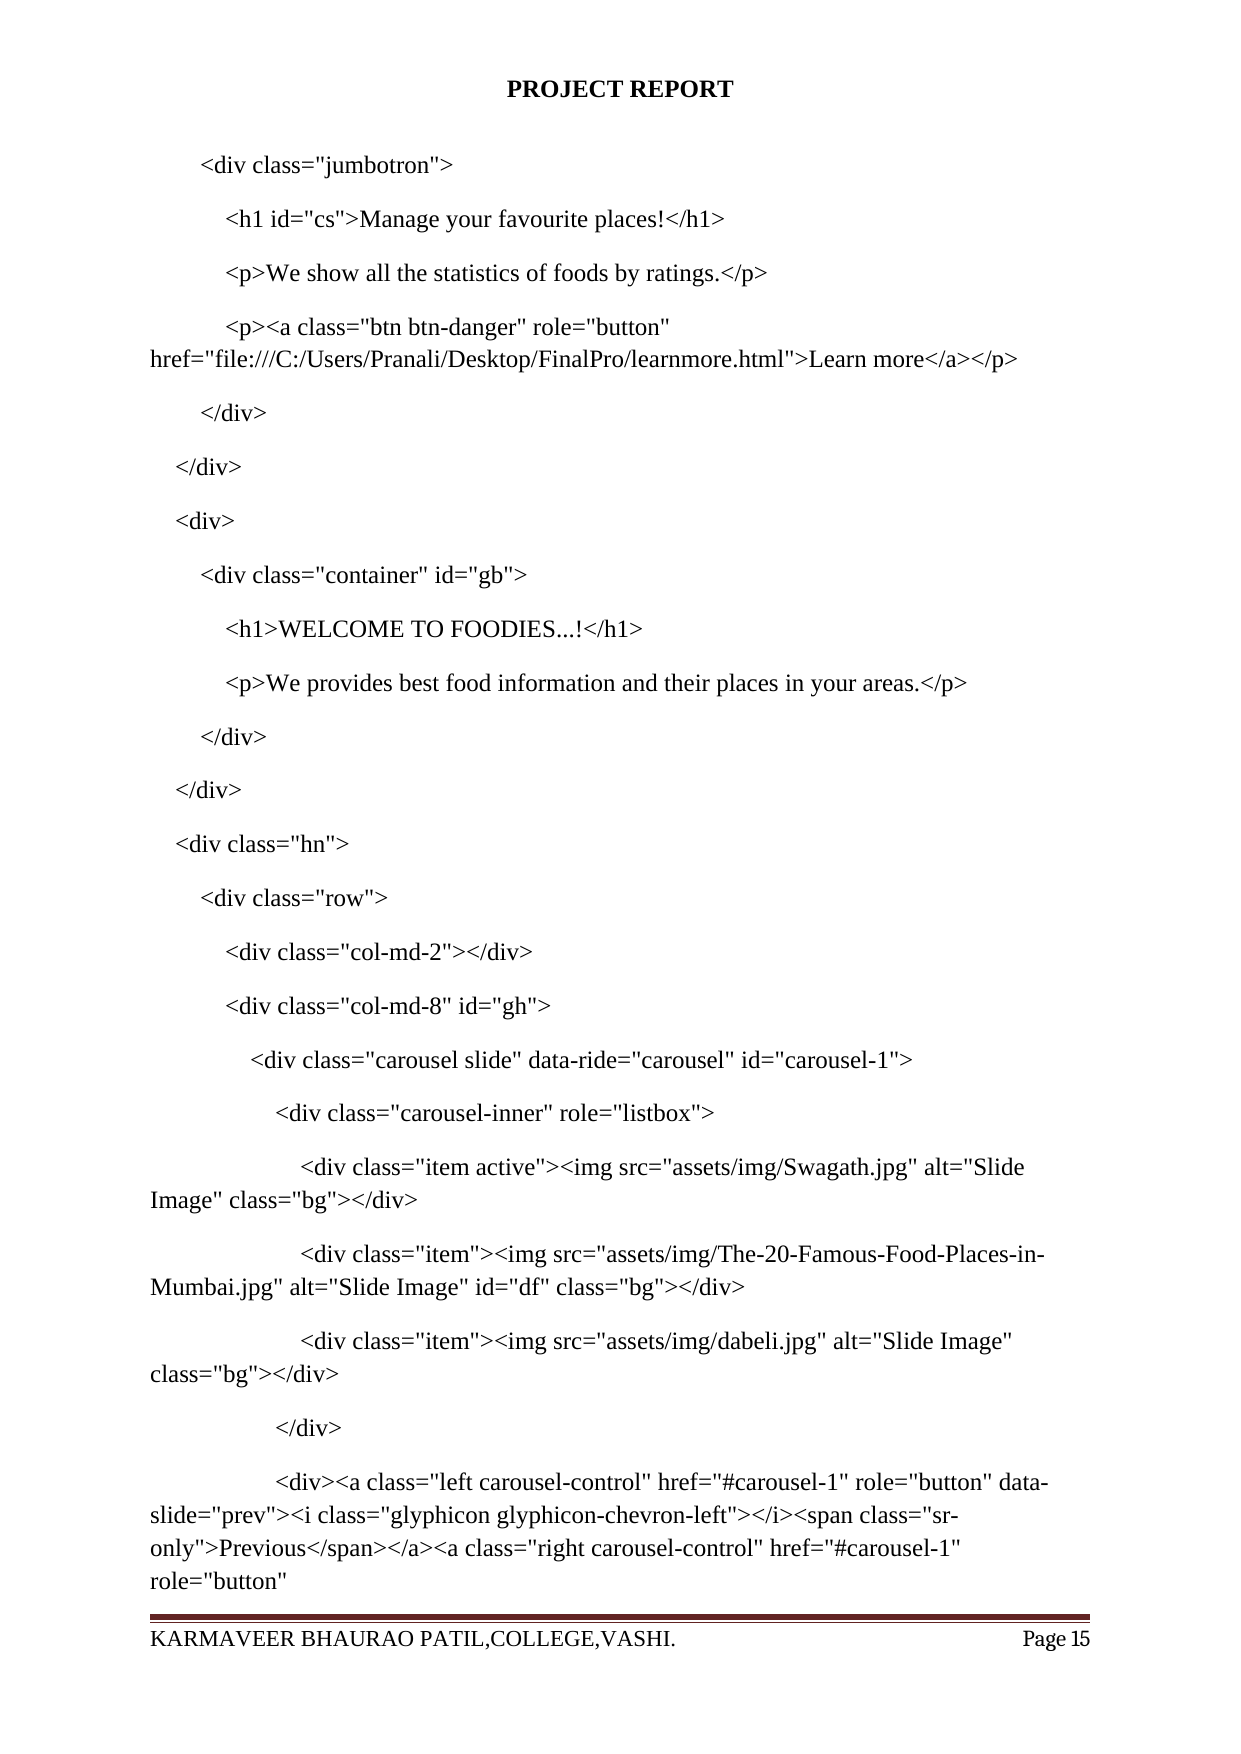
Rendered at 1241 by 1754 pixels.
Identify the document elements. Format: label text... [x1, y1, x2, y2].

text <div class="container" id="gb"> [150, 560, 1090, 589]
text <p>We show all the statistics of foods by ratings.</p> [150, 258, 1090, 286]
text <div class="col-md-2"></div> [150, 937, 1090, 966]
text <div class="carousel-inner" role="listbox"> [150, 1098, 1090, 1127]
text </div> [150, 722, 1090, 750]
text <p><a class="btn btn-danger" role="button" href="file:///C:/Users/Pranali/Desktop/FinalPro/learnmore.html">Learn more</a></p> [150, 312, 1090, 373]
text <div class="item"><img src="assets/img/The-20-Famous-Food-Places-in-Mumbai.jpg" alt="Slide Image" id="df" class="bg"></div> [150, 1239, 1090, 1301]
text <div class="col-md-8" id="gh"> [150, 991, 1090, 1019]
text </div> [150, 398, 1090, 427]
text <div class="item active"><img src="assets/img/Swagath.jpg" alt="Slide Image" class="bg"></div> [150, 1152, 1090, 1214]
text </div> [150, 775, 1090, 804]
text <div class="item"><img src="assets/img/dabeli.jpg" alt="Slide Image" class="bg"></div> [150, 1326, 1090, 1388]
text <p>We provides best food information and their places in your areas.</p> [150, 668, 1090, 696]
text </div> [150, 452, 1090, 481]
text <div class="jumbotron"> [150, 150, 1090, 179]
text <div class="hn"> [150, 829, 1090, 858]
text <div class="row"> [150, 883, 1090, 912]
text <h1 id="cs">Manage your favourite places!</h1> [150, 204, 1090, 233]
text <div> [150, 506, 1090, 535]
text <div class="carousel slide" data-ride="carousel" id="carousel-1"> [150, 1045, 1090, 1073]
text <h1>WELCOME TO FOODIES...!</h1> [150, 614, 1090, 643]
text <div><a class="left carousel-control" href="#carousel-1" role="button" data-slide="prev"><i class="glyphicon glyphicon-chevron-left"></i><span class="sr-only">Previous</span></a><a class="right carousel-control" href="#carousel-1" role="button" [150, 1467, 1090, 1595]
text </div> [150, 1413, 1090, 1442]
